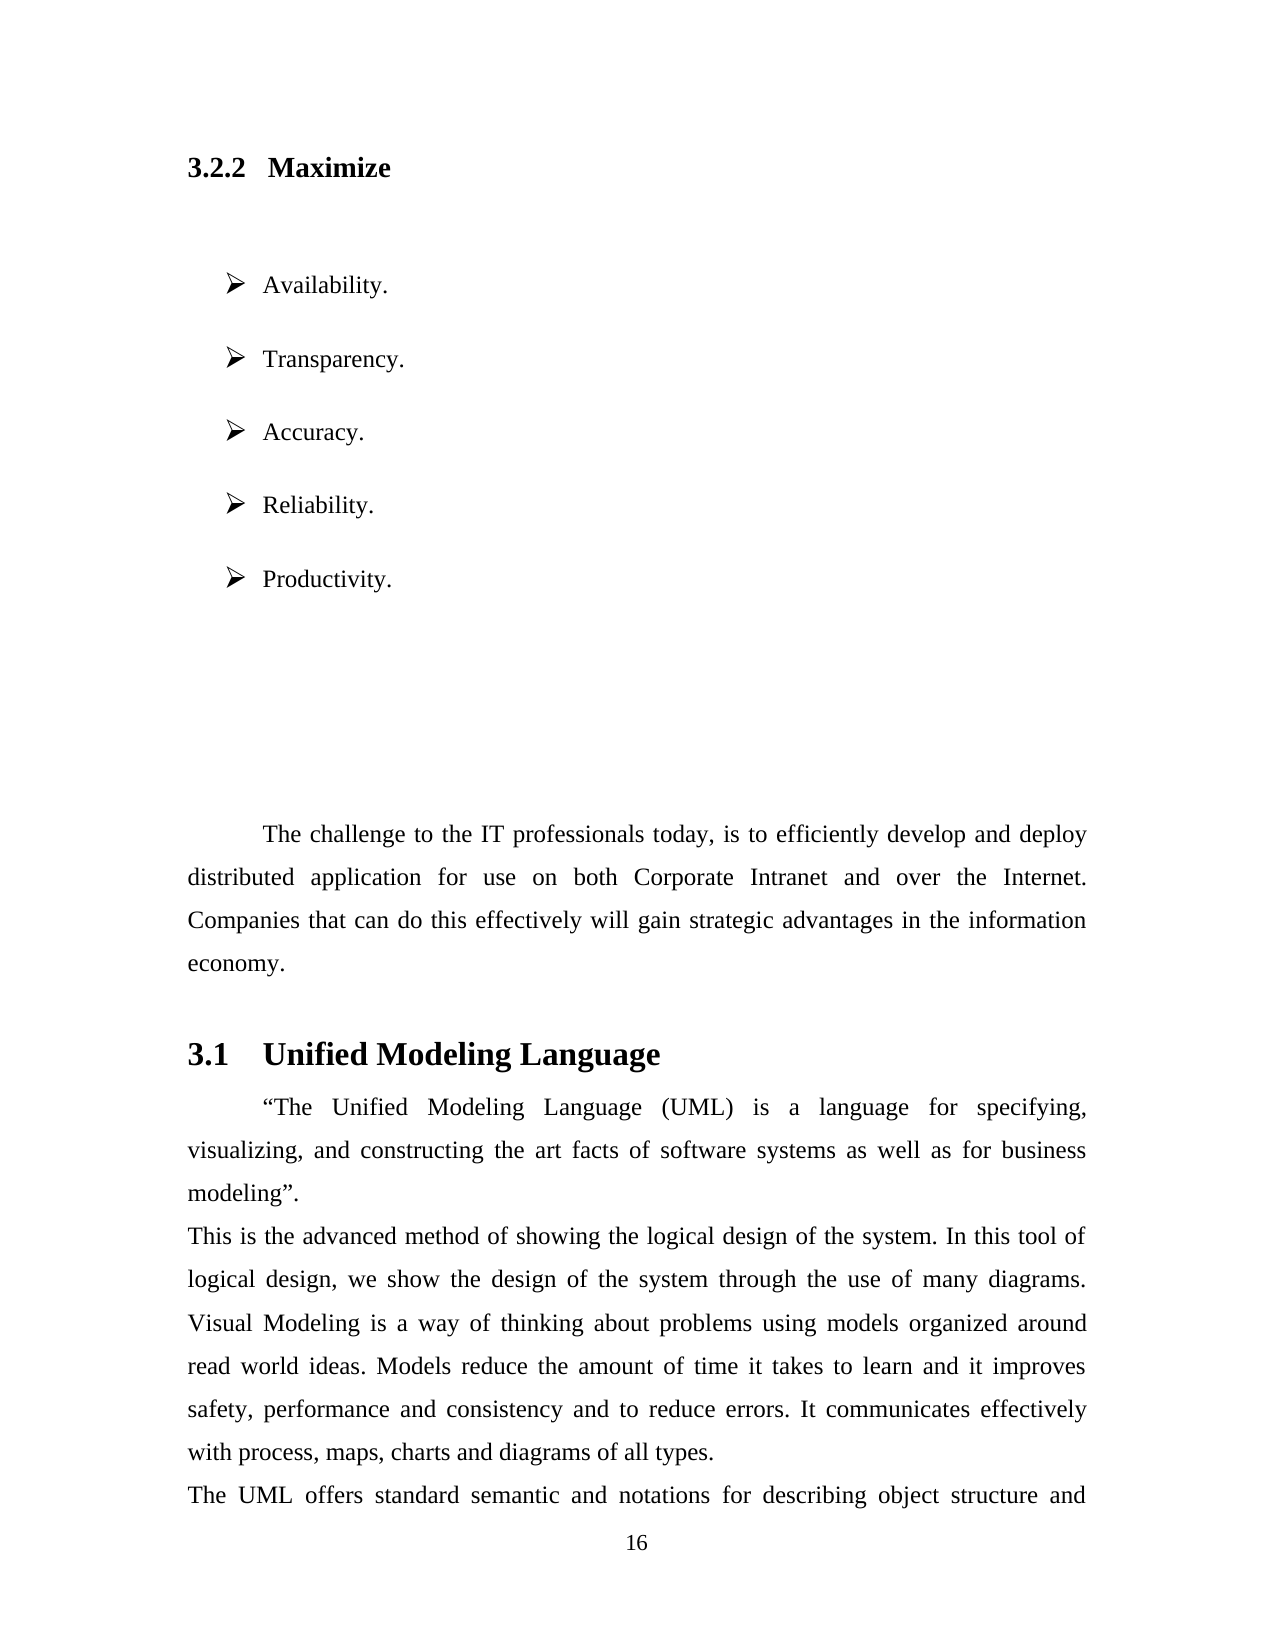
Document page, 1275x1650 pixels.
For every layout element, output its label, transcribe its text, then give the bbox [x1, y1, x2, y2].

text This is the advanced method of showing the logical design of the system. In this tool of logical design, we show the design of the system through the use of many diagrams. Visual Modeling is a way of thinking about problems using models organized around read world ideas. Models reduce the amount of time it takes to learn and it improves safety, performance and consistency and to reduce errors. It communicates effectively with process, maps, charts and diagrams of all types. [187, 1221, 1088, 1466]
text The challenge to the IT professionals today, is to efficiently develop and deploy distributed application for use on both Corporate Intranet and over the Internet. Companies that can do this effectively will gain strategic advantages in the information economy. [187, 819, 1088, 977]
subtitle Unified Modeling Language [187, 1034, 1162, 1073]
list Reliability. [225, 471, 1162, 531]
subtitle Maximize [187, 150, 1162, 183]
text “The Unified Modeling Language (UML) is a language for specifying, visualizing, and constructing the art facts of software systems as well as for business modeling”. [187, 1092, 1088, 1207]
list Accuracy. [225, 397, 1162, 457]
list Availability. [225, 251, 1162, 310]
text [187, 1480, 1088, 1509]
list Productivity. [225, 544, 1162, 604]
list Transparency. [225, 324, 1162, 384]
